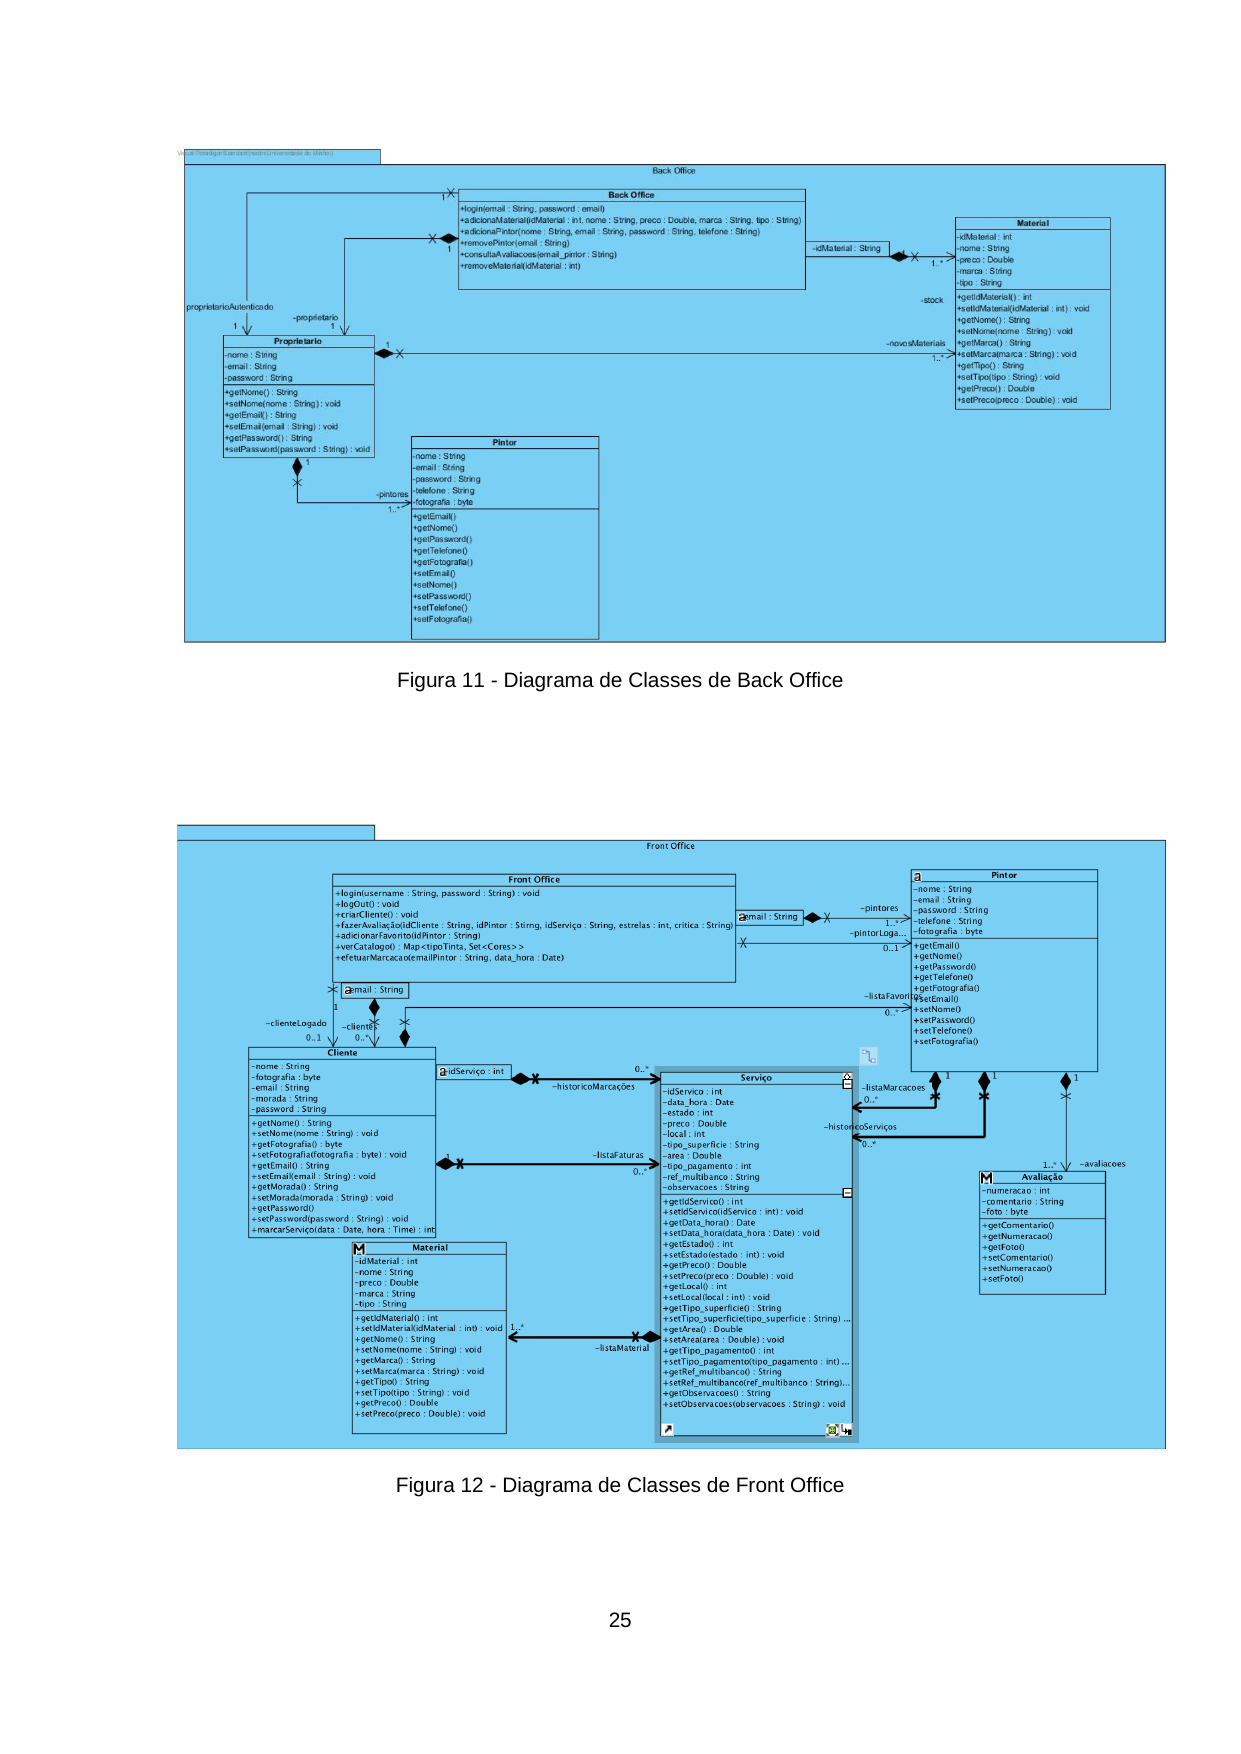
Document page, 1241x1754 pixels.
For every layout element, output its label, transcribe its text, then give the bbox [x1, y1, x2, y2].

text Figura 11 - Diagrama de Classes de Back Office [177, 668, 1063, 692]
text Figura 12 - Diagrama de Classes de Front Office [177, 1473, 1063, 1497]
picture [177, 147, 1167, 644]
picture [177, 824, 1167, 1449]
